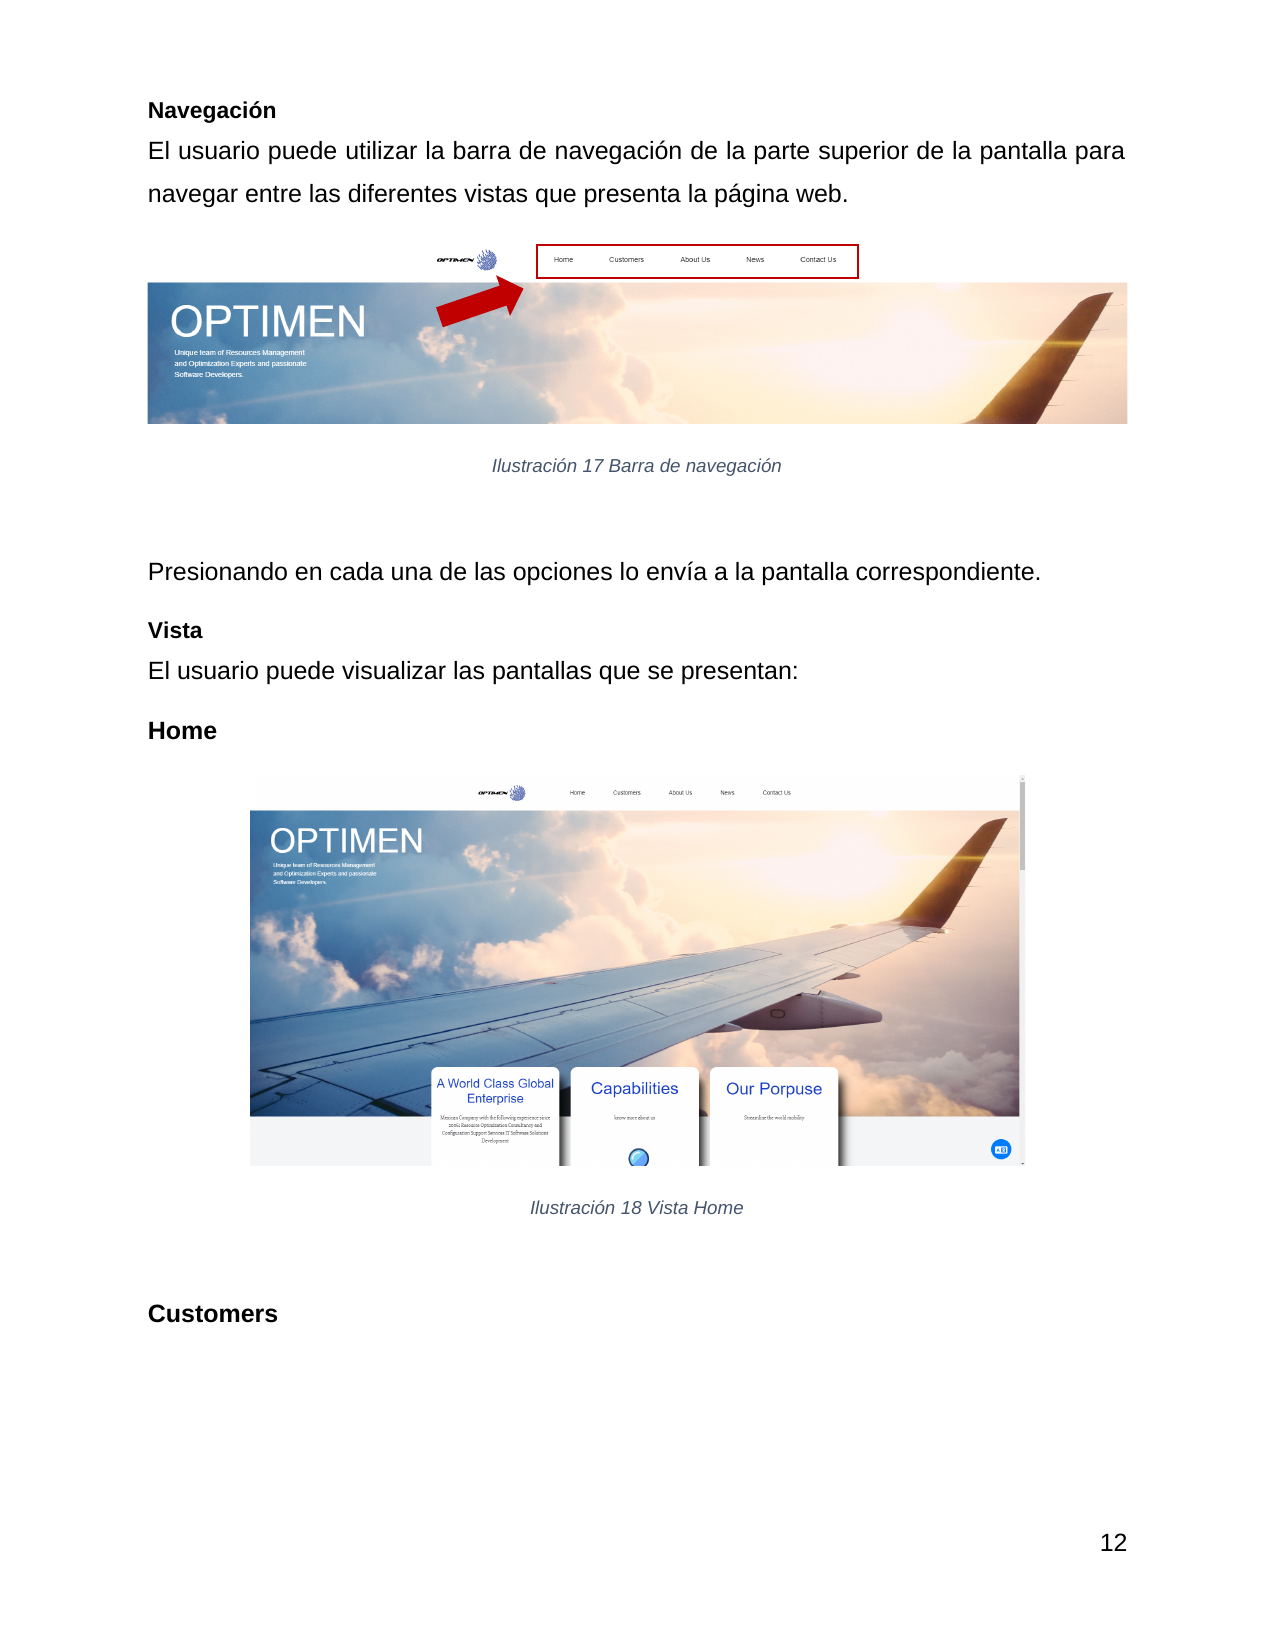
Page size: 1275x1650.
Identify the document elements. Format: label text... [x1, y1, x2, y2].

text Customers [148, 1299, 1127, 1328]
text El usuario puede visualizar las pantallas que se presentan: [148, 656, 1127, 685]
picture [250, 775, 1025, 1166]
text Presionando en cada una de las opciones lo envía a la pantalla correspondiente. [148, 557, 1127, 586]
subtitle Navegación [148, 97, 1127, 123]
text Home [148, 716, 1127, 745]
subtitle Vista [148, 617, 1127, 643]
picture [147, 238, 1128, 424]
text Ilustración 17 Barra de navegación [148, 455, 1127, 476]
text El usuario puede utilizar la barra de navegación de la parte superior de la pantalla para navegar entre las diferentes vistas que presenta la página web. [148, 136, 1127, 208]
